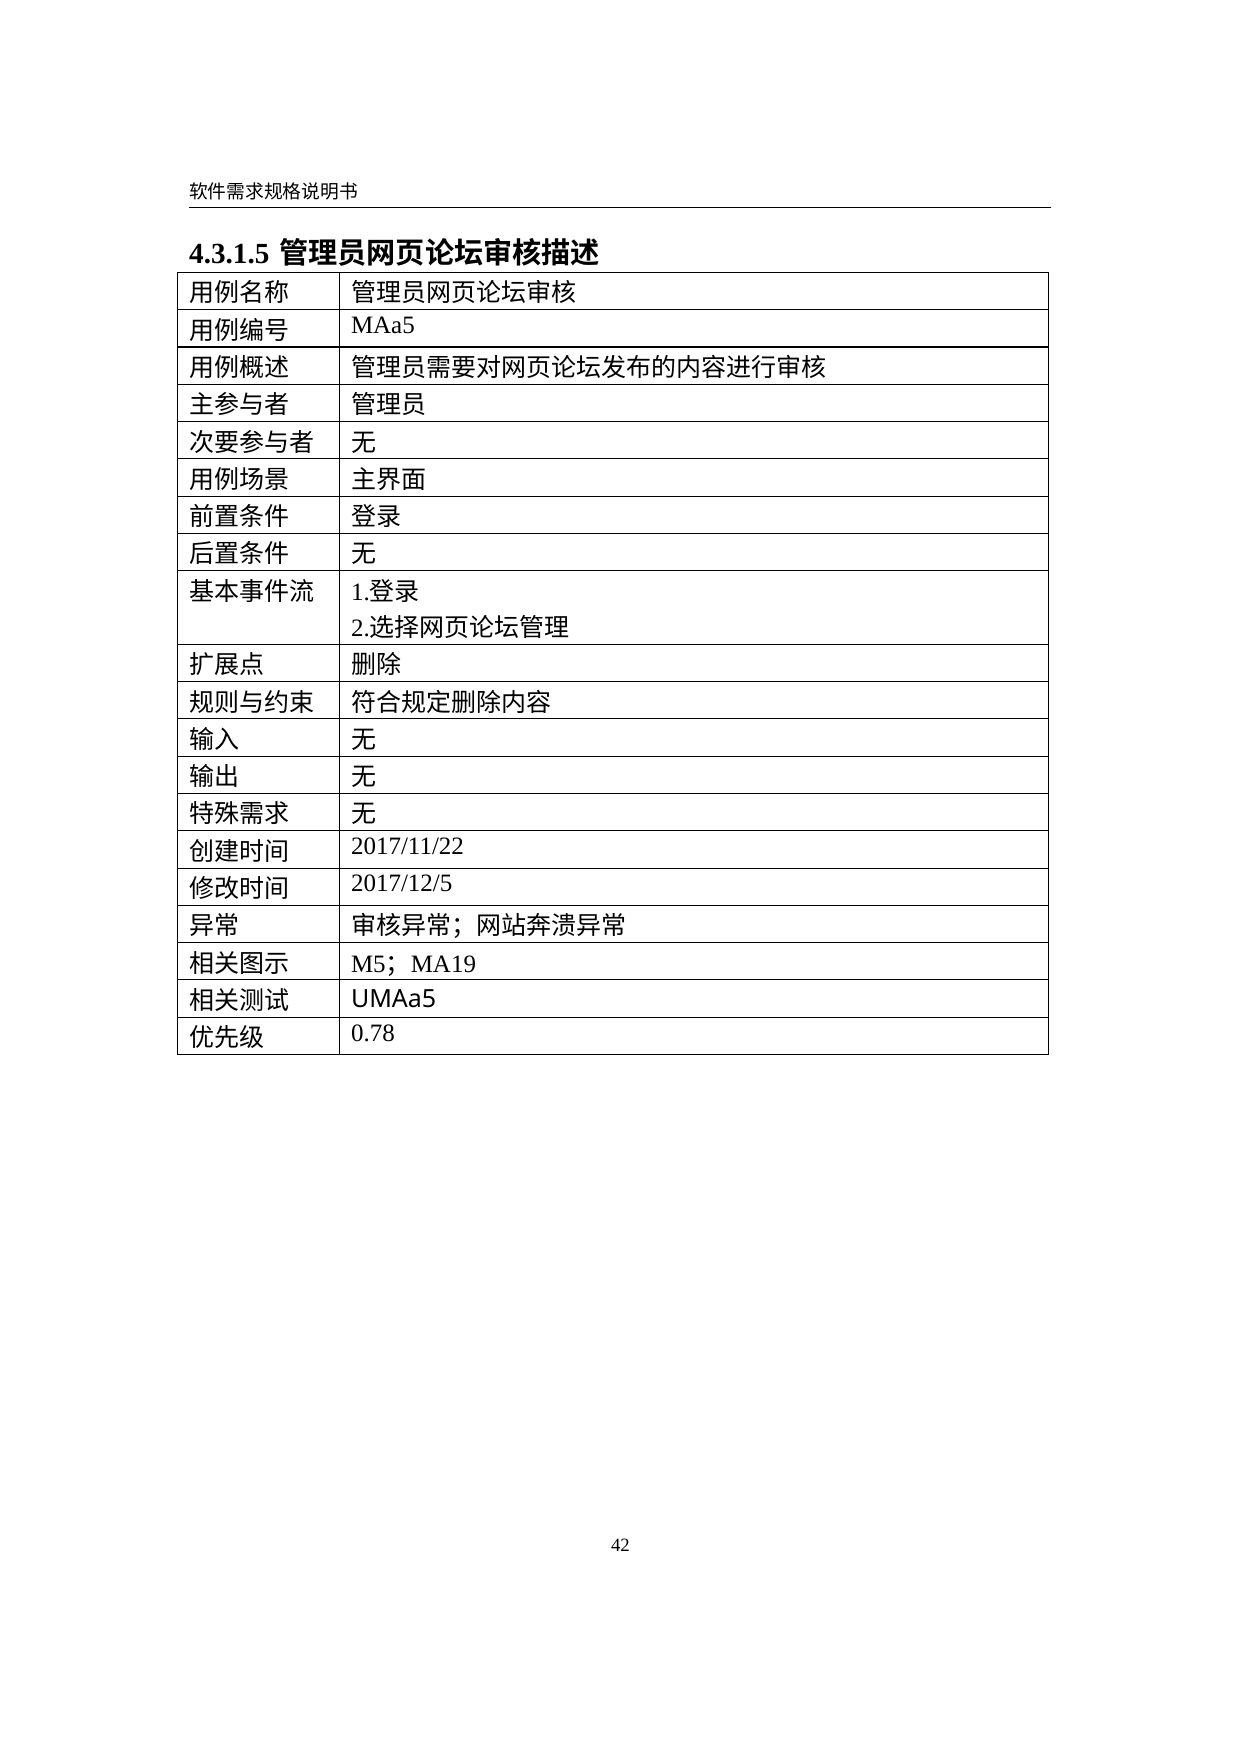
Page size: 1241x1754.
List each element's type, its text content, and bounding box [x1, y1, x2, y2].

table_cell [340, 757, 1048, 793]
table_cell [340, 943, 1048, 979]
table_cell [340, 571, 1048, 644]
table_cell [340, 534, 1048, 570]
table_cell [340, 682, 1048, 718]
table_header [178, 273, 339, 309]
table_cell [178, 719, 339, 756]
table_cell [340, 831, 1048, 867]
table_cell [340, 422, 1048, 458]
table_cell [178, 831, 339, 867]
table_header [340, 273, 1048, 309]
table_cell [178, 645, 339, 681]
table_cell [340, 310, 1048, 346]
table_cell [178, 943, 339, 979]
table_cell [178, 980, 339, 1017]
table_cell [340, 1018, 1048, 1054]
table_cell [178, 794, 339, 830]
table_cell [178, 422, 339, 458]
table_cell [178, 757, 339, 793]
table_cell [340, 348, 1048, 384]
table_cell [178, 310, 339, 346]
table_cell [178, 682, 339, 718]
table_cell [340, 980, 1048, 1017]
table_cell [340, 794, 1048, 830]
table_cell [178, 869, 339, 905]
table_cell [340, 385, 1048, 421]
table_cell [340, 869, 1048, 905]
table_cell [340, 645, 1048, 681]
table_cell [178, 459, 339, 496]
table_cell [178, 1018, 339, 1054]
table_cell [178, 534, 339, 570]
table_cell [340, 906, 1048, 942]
subtitle 管理员网页论坛审核描述 [189, 229, 1051, 272]
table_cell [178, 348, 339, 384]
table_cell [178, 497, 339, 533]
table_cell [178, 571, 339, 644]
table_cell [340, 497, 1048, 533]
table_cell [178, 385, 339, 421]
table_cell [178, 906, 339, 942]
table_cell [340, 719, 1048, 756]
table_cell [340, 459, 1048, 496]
